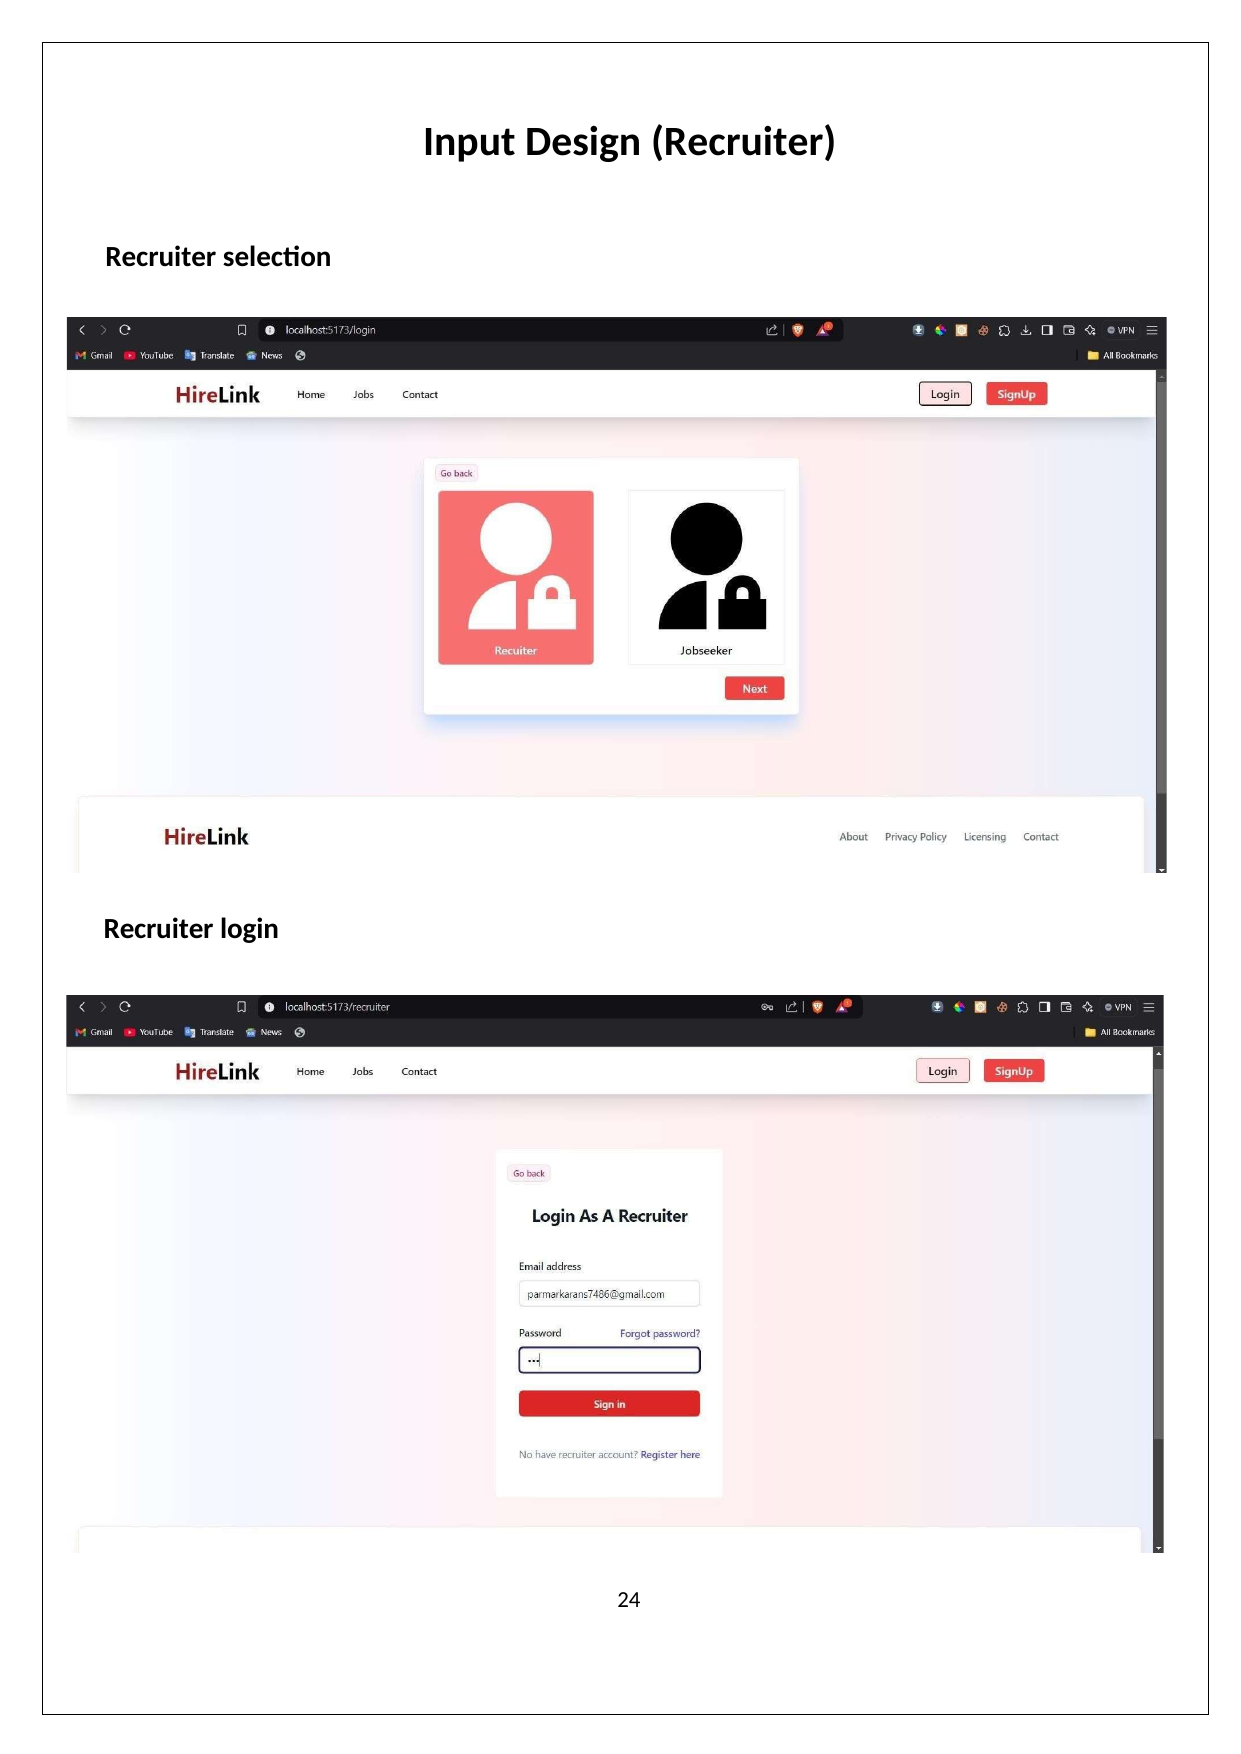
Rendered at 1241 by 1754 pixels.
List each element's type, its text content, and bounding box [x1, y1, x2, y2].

picture [66, 995, 1164, 1553]
text Recruiter login [103, 910, 1208, 946]
picture [66, 317, 1167, 873]
subtitle Input Design (Recruiter) [54, 115, 1205, 166]
text Recruiter selection [105, 238, 1208, 273]
